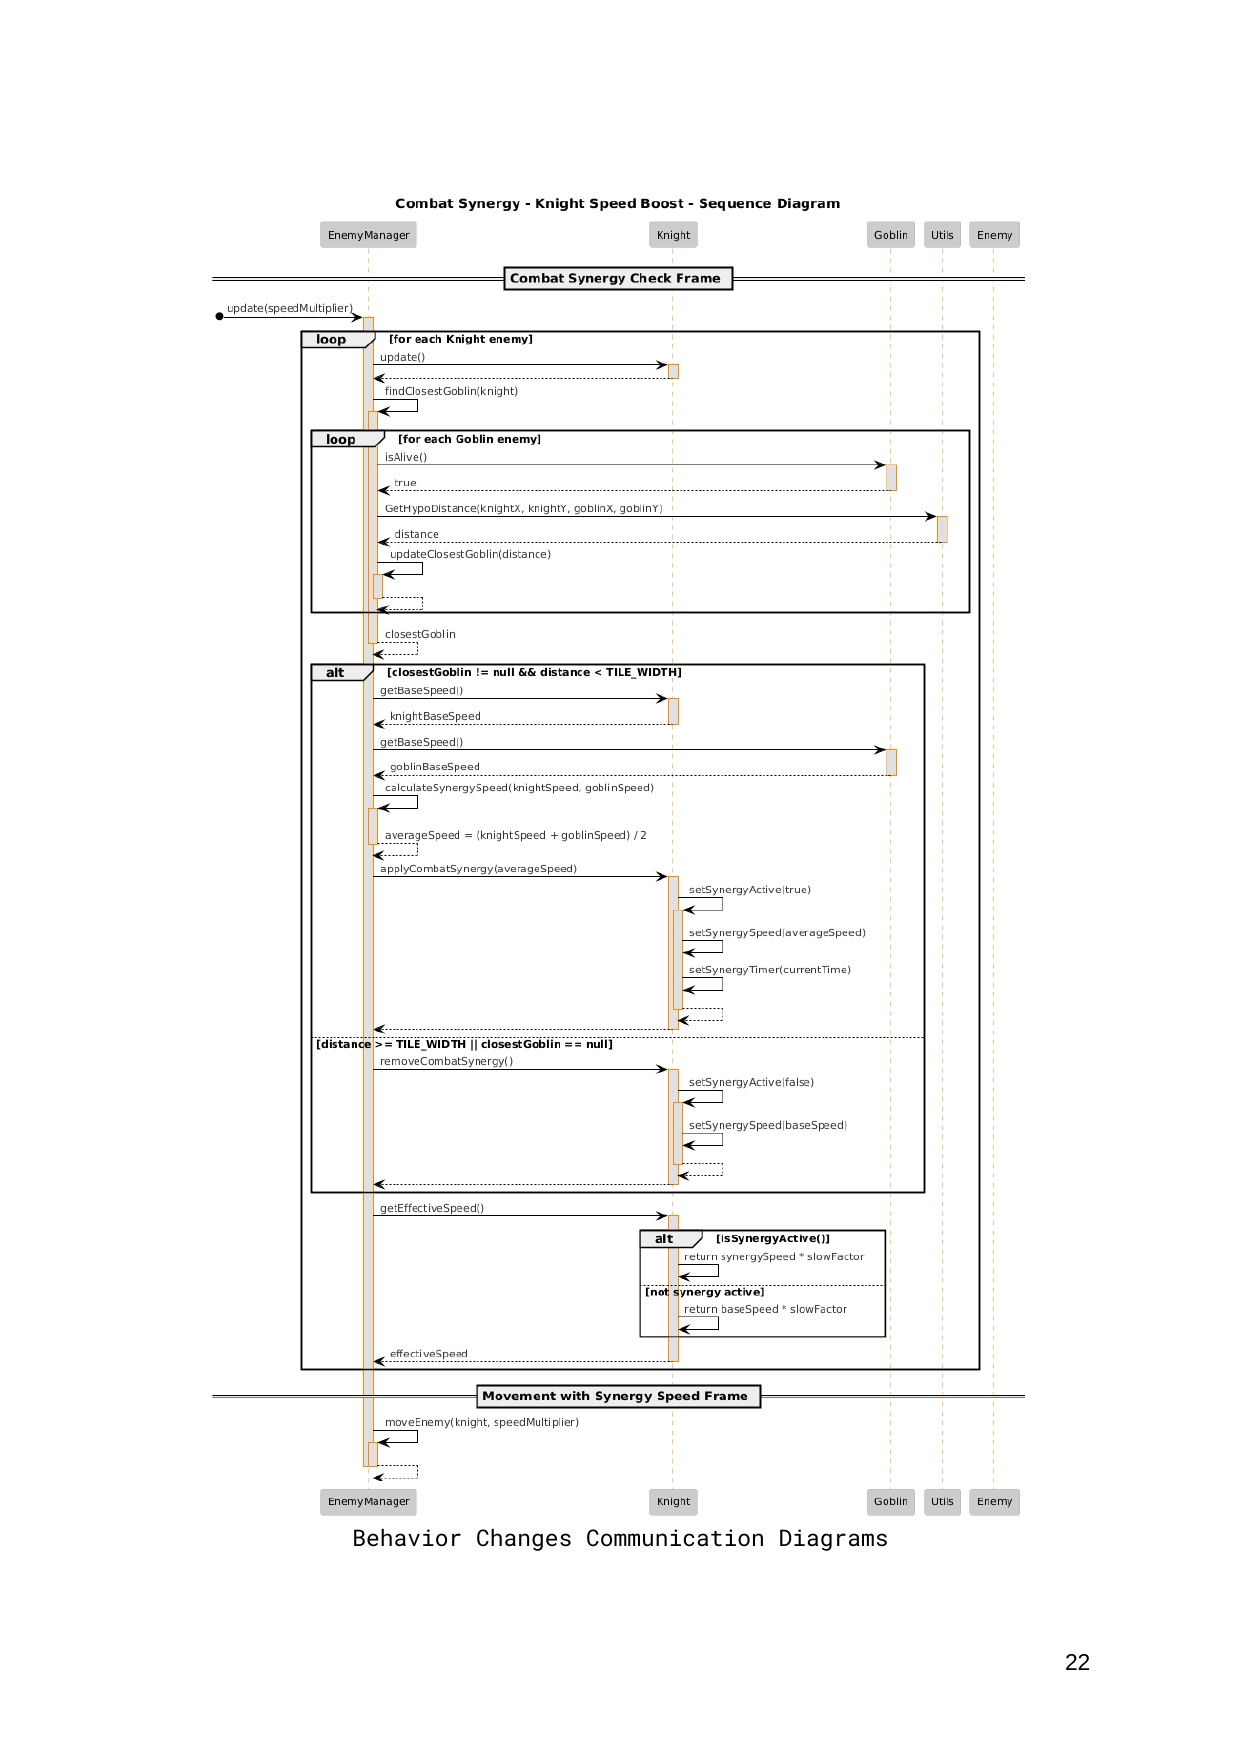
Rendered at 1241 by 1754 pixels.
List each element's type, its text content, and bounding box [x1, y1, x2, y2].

picture [212, 181, 1028, 1519]
text Behavior Changes Communication Diagrams [150, 1522, 1090, 1553]
